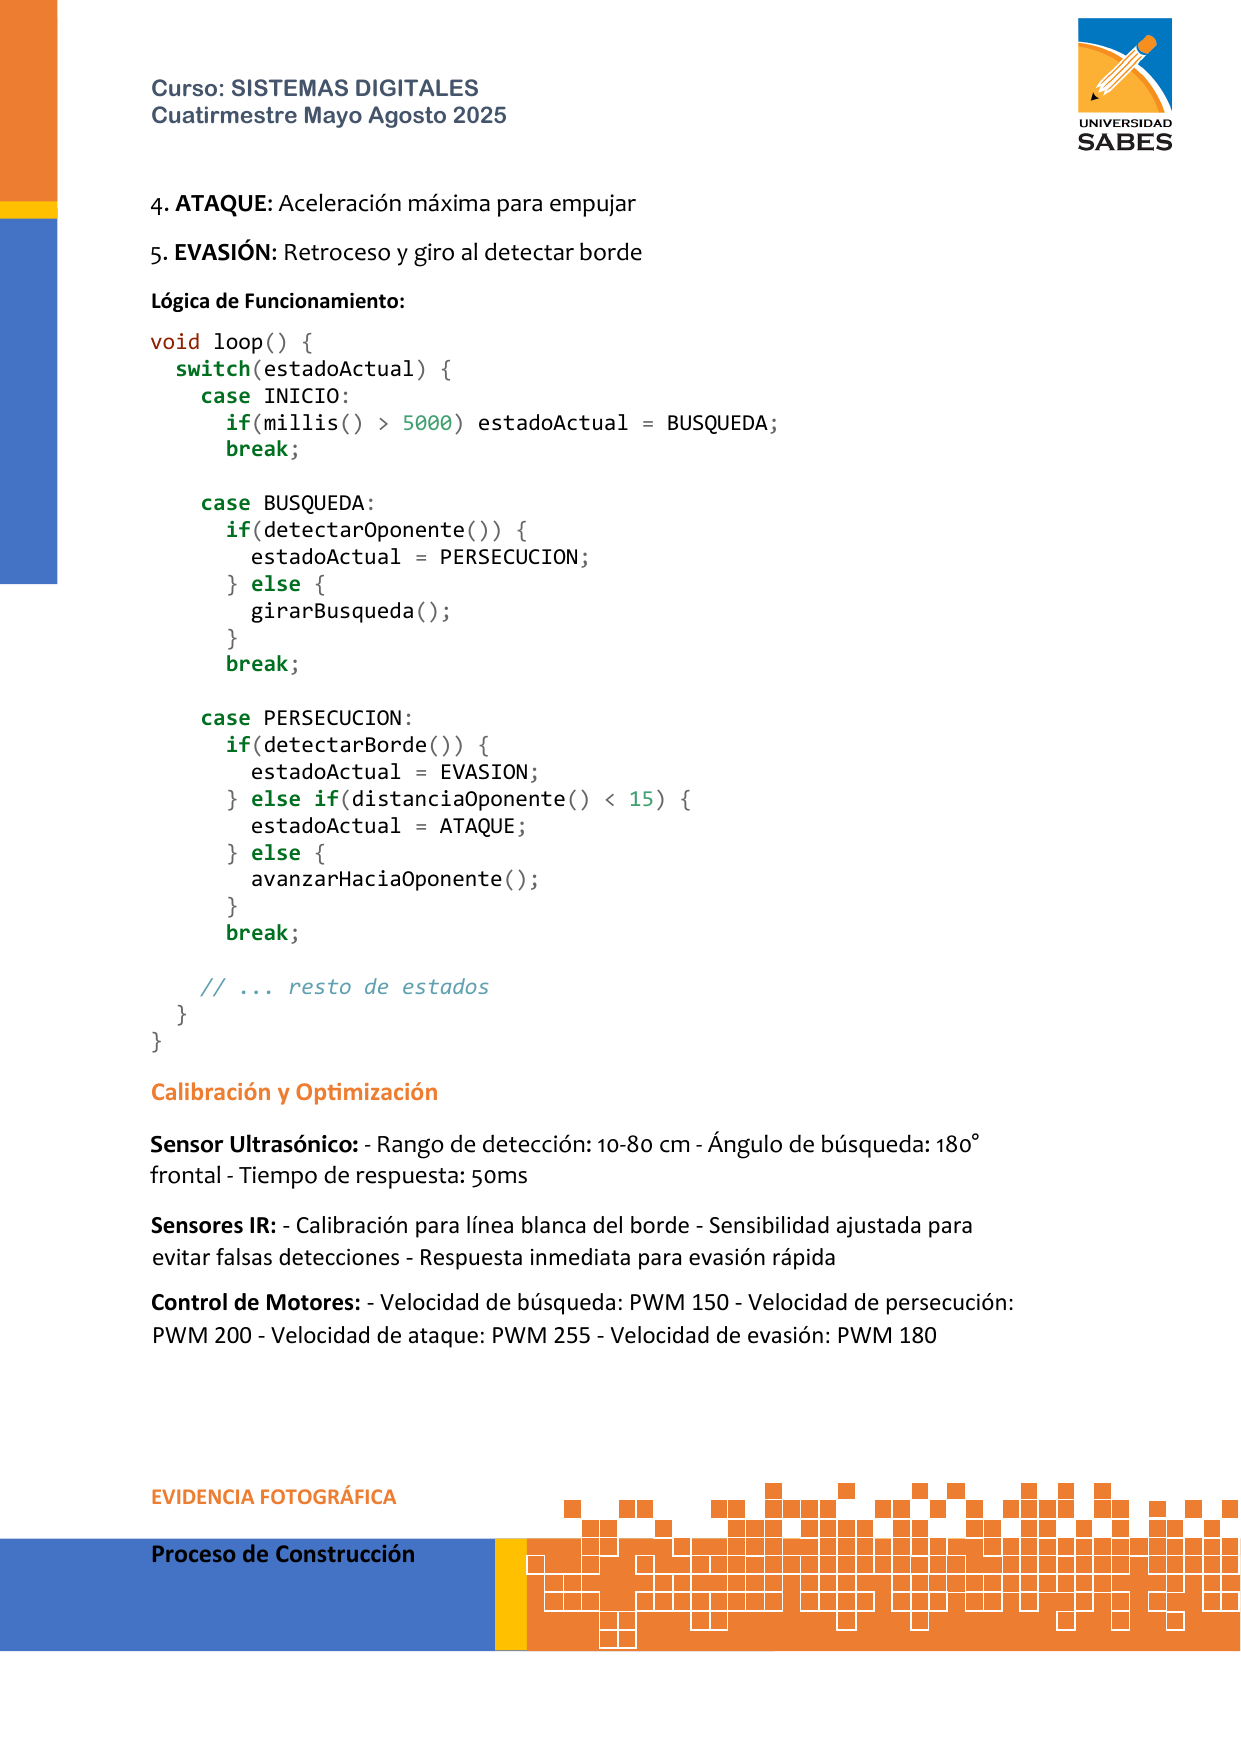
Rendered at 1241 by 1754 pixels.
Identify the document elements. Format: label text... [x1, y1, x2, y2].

subtitle Proceso de Construcción [151, 1537, 1015, 1568]
subtitle EVIDENCIA FOTOGRÁFICA [151, 1482, 1015, 1510]
text 4. ATAQUE: Aceleración máxima para empujar [150, 187, 1015, 218]
text 5. EVASIÓN: Retroceso y giro al detectar borde [150, 237, 1015, 267]
text Sensores IR: - Calibración para línea blanca del borde - Sensibilidad ajustada para evitar falsas detecciones - Respuesta inmediata para evasión rápida [151, 1209, 1015, 1272]
text Sensor Ultrasónico: - Rango de detección: 10-80 cm - Ángulo de búsqueda: 180° frontal - Tiempo de respuesta: 50ms [150, 1129, 1015, 1190]
text void loop() { switch(estadoActual) { case INICIO: if(millis() > 5000) estadoActual = BUSQUEDA; break; case BUSQUEDA: if(detectarOponente()) { estadoActual = PERSECUCION; } else { girarBusqueda(); } break; case PERSECUCION: if(detectarBorde()) { estadoActual = EVASION; } else if(distanciaOponente() < 15) { estadoActual = ATAQUE; } else { avanzarHaciaOponente(); } break; // ... resto de estados } } [150, 328, 1015, 1054]
text Lógica de Funcionamiento: [151, 286, 1015, 314]
text Control de Motores: - Velocidad de búsqueda: PWM 150 - Velocidad de persecución: PWM 200 - Velocidad de ataque: PWM 255 - Velocidad de evasión: PWM 180 [151, 1287, 1015, 1350]
subtitle Calibración y Optimización [151, 1075, 1015, 1107]
picture [1077, 17, 1173, 152]
